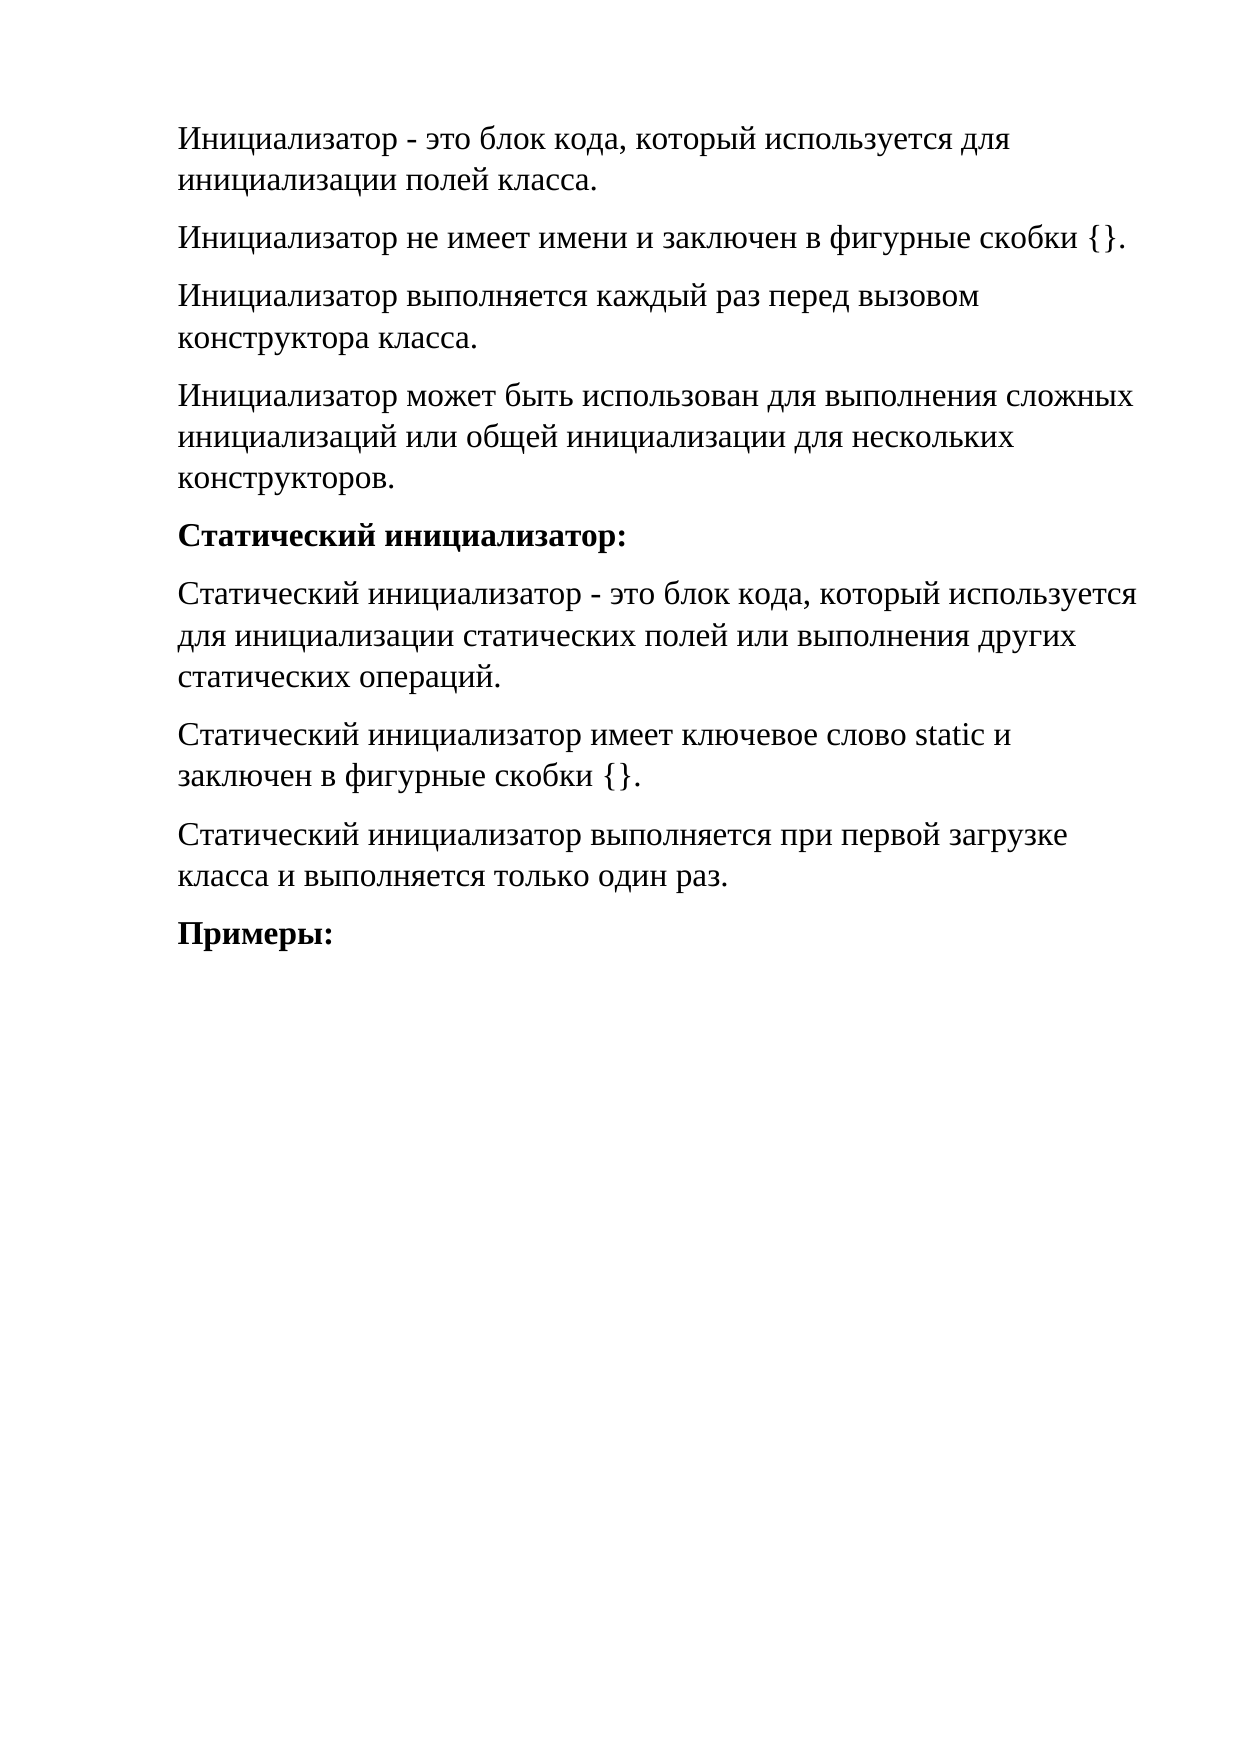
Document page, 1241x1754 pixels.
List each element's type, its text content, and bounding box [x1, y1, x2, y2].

text Статический инициализатор - это блок кода, который используется для инициализации статических полей или выполнения других статических операций. [177, 574, 1152, 695]
text Инициализатор не имеет имени и заключен в фигурные скобки {}. [177, 217, 1152, 256]
text Инициализатор - это блок кода, который используется для инициализации полей класса. [177, 118, 1152, 198]
text Примеры: [177, 913, 1152, 951]
text Инициализатор может быть использован для выполнения сложных инициализаций или общей инициализации для нескольких конструкторов. [177, 375, 1152, 496]
text Инициализатор выполняется каждый раз перед вызовом конструктора класса. [177, 276, 1152, 355]
text Статический инициализатор имеет ключевое слово static и заключен в фигурные скобки {}. [177, 714, 1152, 794]
text Статический инициализатор выполняется при первой загрузке класса и выполняется только один раз. [177, 814, 1152, 893]
text Статический инициализатор: [177, 516, 1152, 554]
